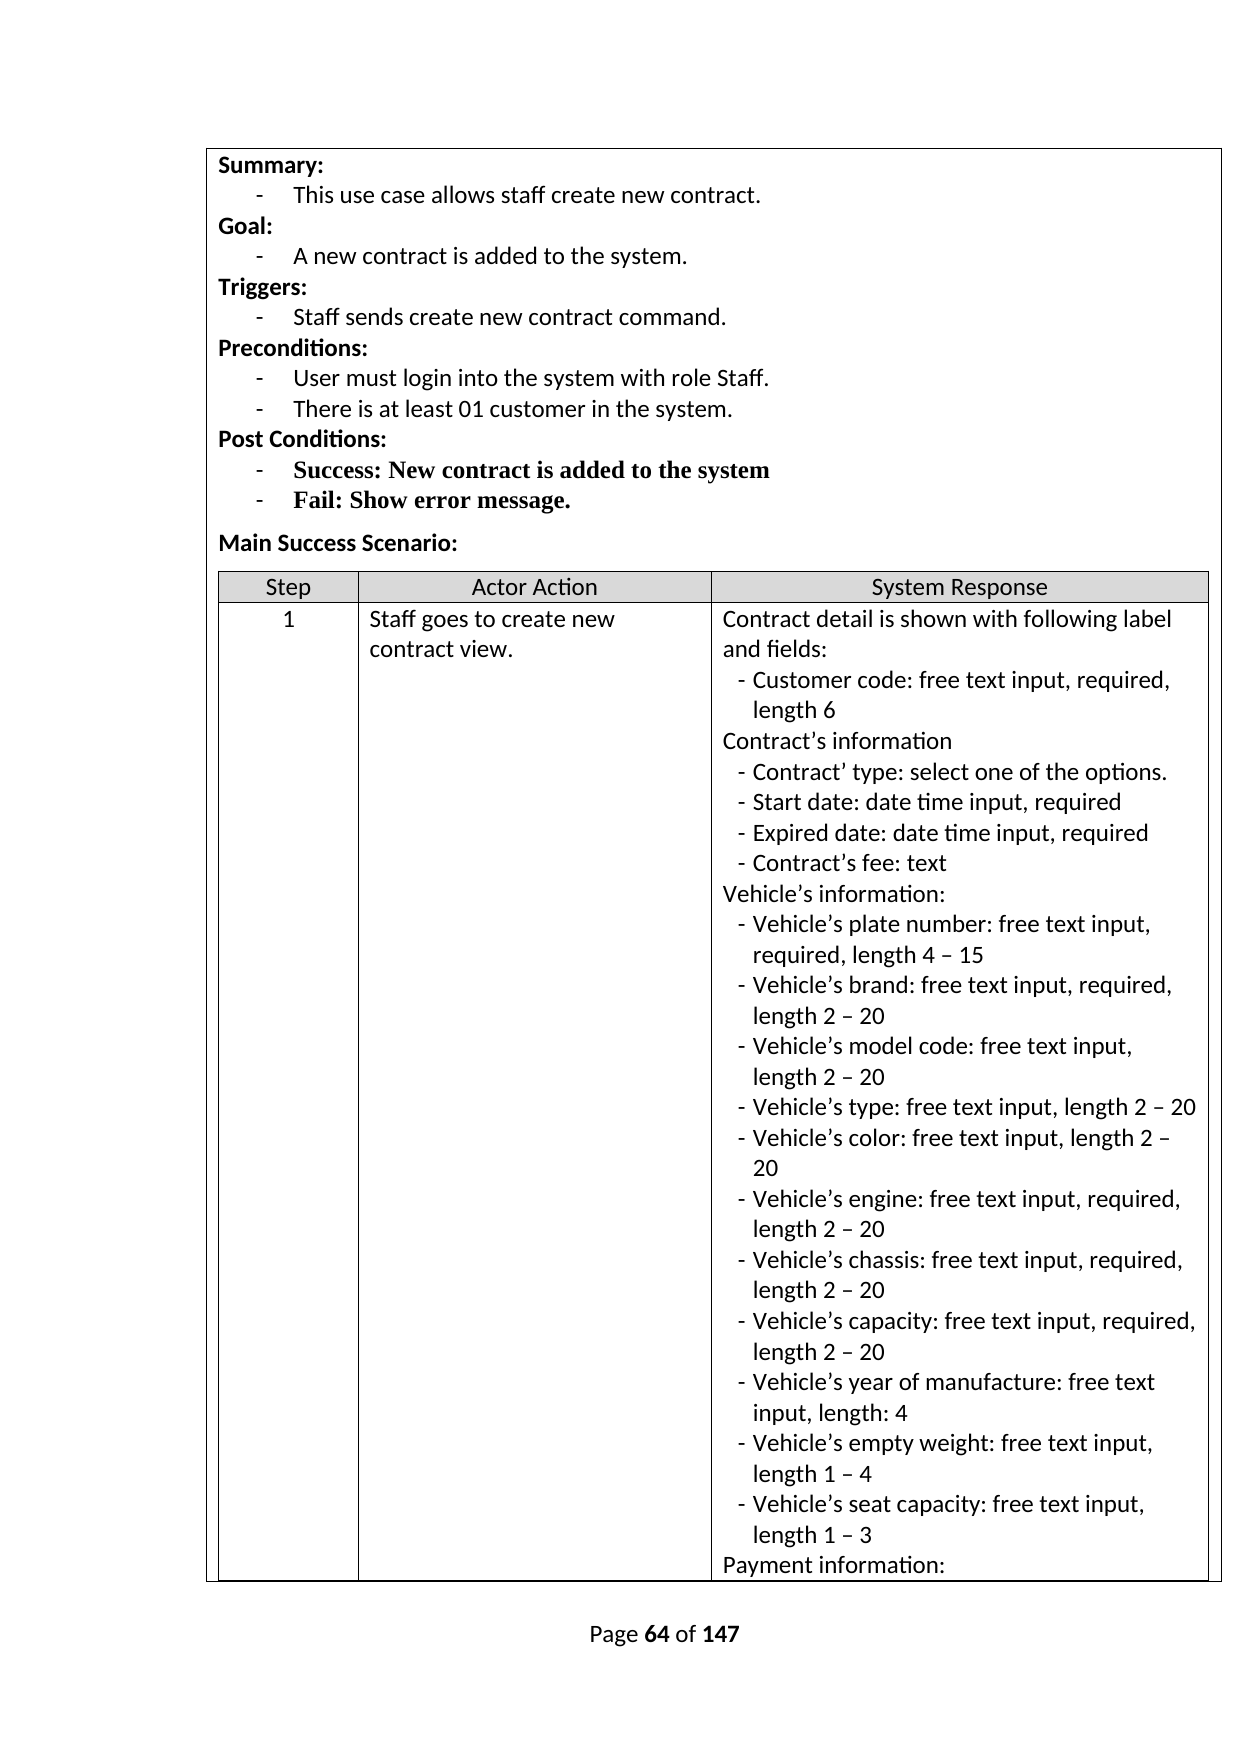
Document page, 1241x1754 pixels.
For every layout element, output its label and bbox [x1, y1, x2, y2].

table_cell [207, 149, 1221, 1581]
